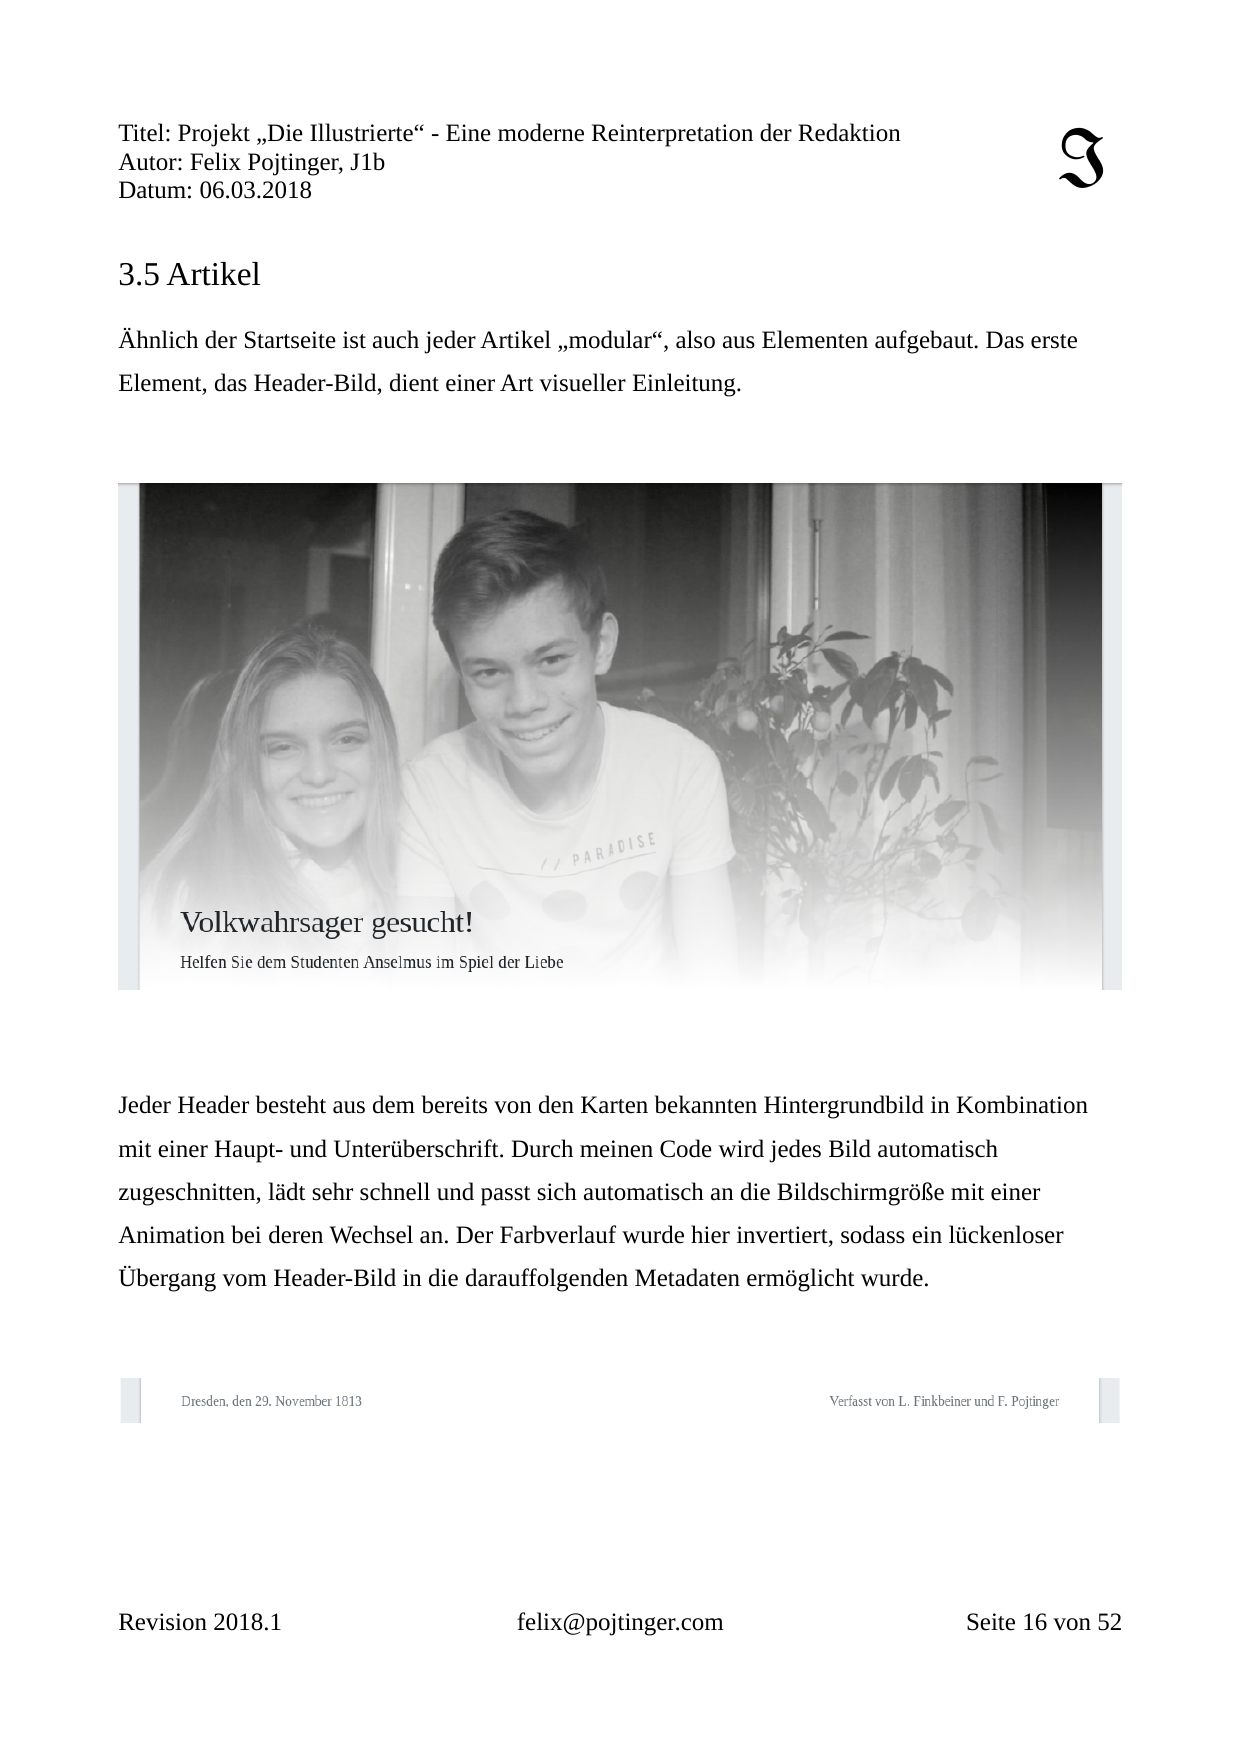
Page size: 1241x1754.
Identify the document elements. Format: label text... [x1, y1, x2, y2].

text Ähnlich der Startseite ist auch jeder Artikel „modular“, also aus Elementen aufgebaut. Das erste Element, das Header-Bild, dient einer Art visueller Einleitung. [118, 325, 1122, 397]
picture [118, 483, 1123, 990]
text Jeder Header besteht aus dem bereits von den Karten bekannten Hintergrundbild in Kombination mit einer Haupt- und Unterüberschrift. Durch meinen Code wird jedes Bild automatisch zugeschnitten, lädt sehr schnell und passt sich automatisch an die Bildschirmgröße mit einer Animation bei deren Wechsel an. Der Farbverlauf wurde hier invertiert, sodass ein lückenloser Übergang vom Header-Bild in die darauffolgenden Metadaten ermöglicht wurde. [118, 1091, 1122, 1292]
picture [120, 1378, 1120, 1423]
picture [1046, 120, 1120, 194]
subtitle 3.5 Artikel [118, 255, 1122, 293]
